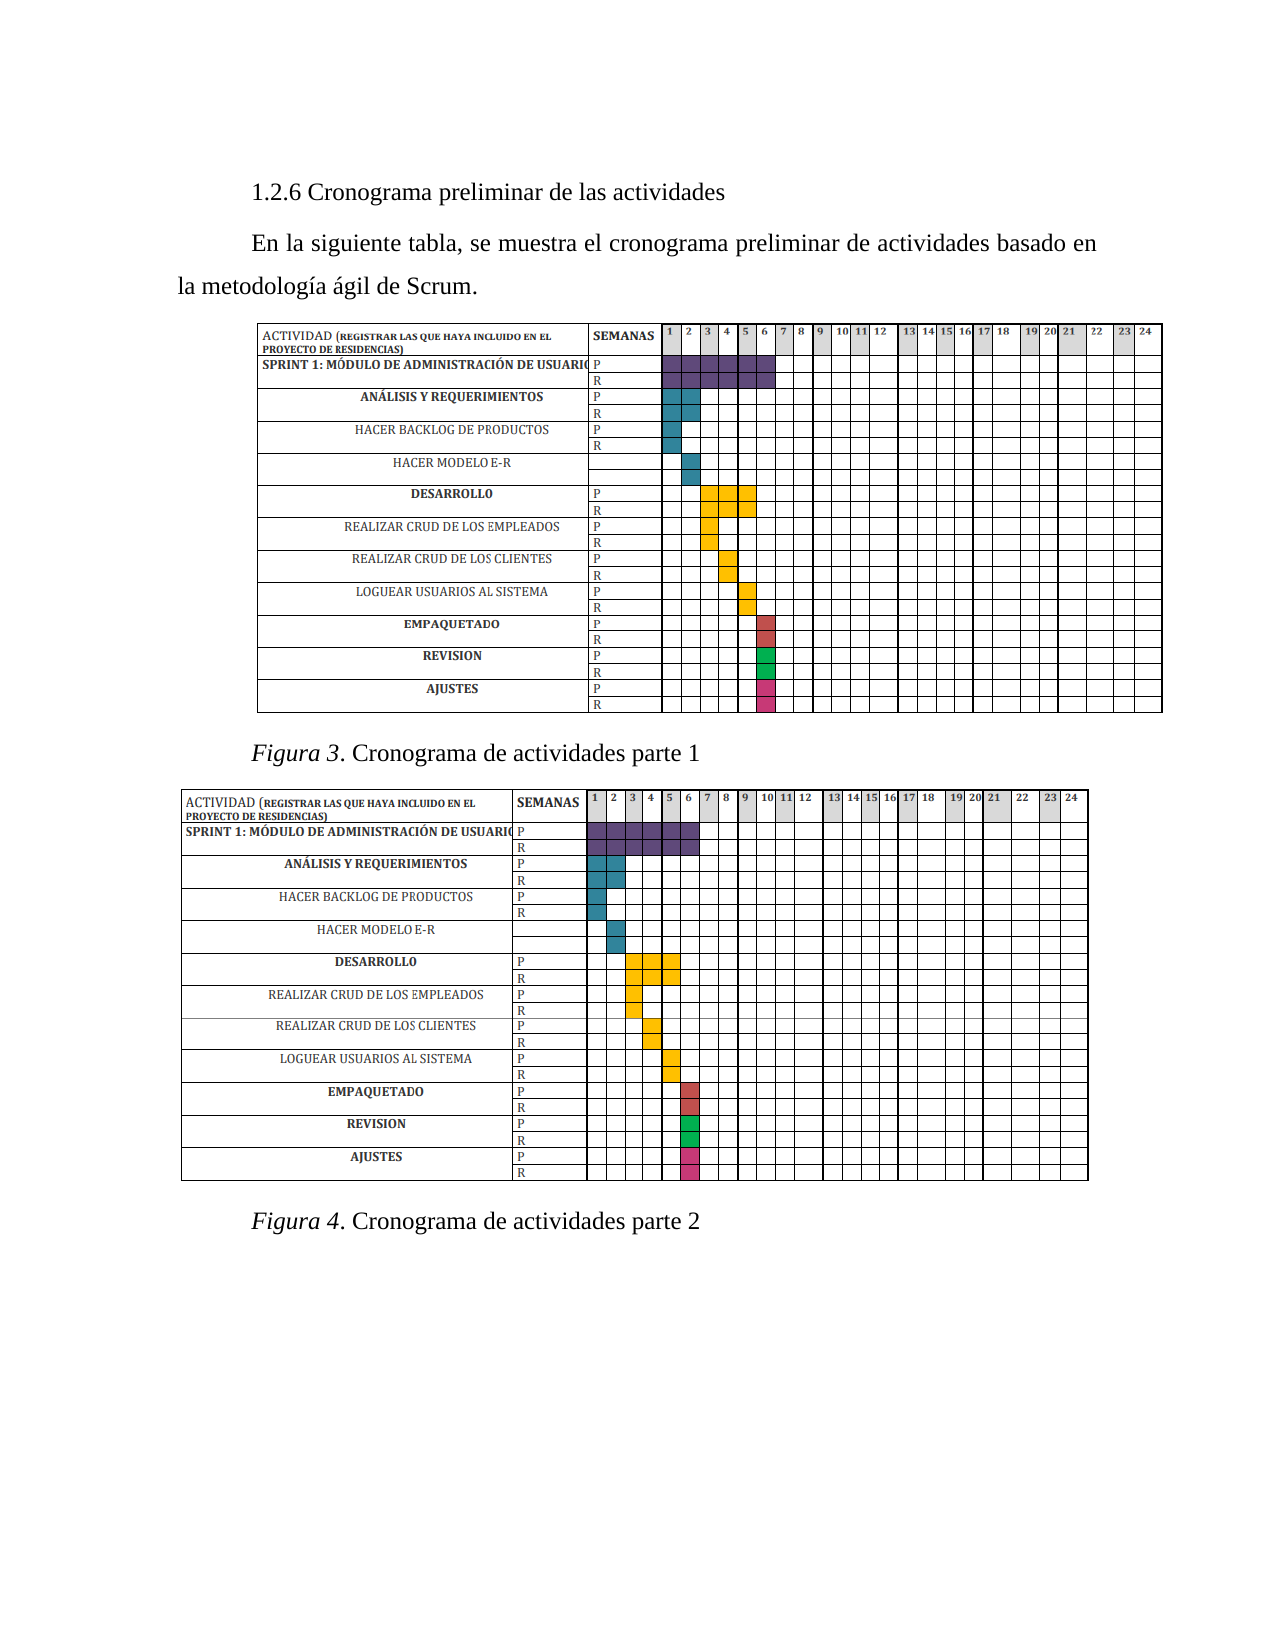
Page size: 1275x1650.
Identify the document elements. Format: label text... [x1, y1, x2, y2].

picture [177, 781, 1098, 1193]
text Figura 3. Cronograma de actividades parte 1 [177, 738, 1098, 767]
text En la siguiente tabla, se muestra el cronograma preliminar de actividades basado en la metodología ágil de Scrum. [177, 228, 1098, 300]
text Figura 4. Cronograma de actividades parte 2 [177, 1206, 1098, 1235]
picture [251, 314, 1172, 725]
text 1.2.6 Cronograma preliminar de las actividades [177, 177, 1098, 206]
